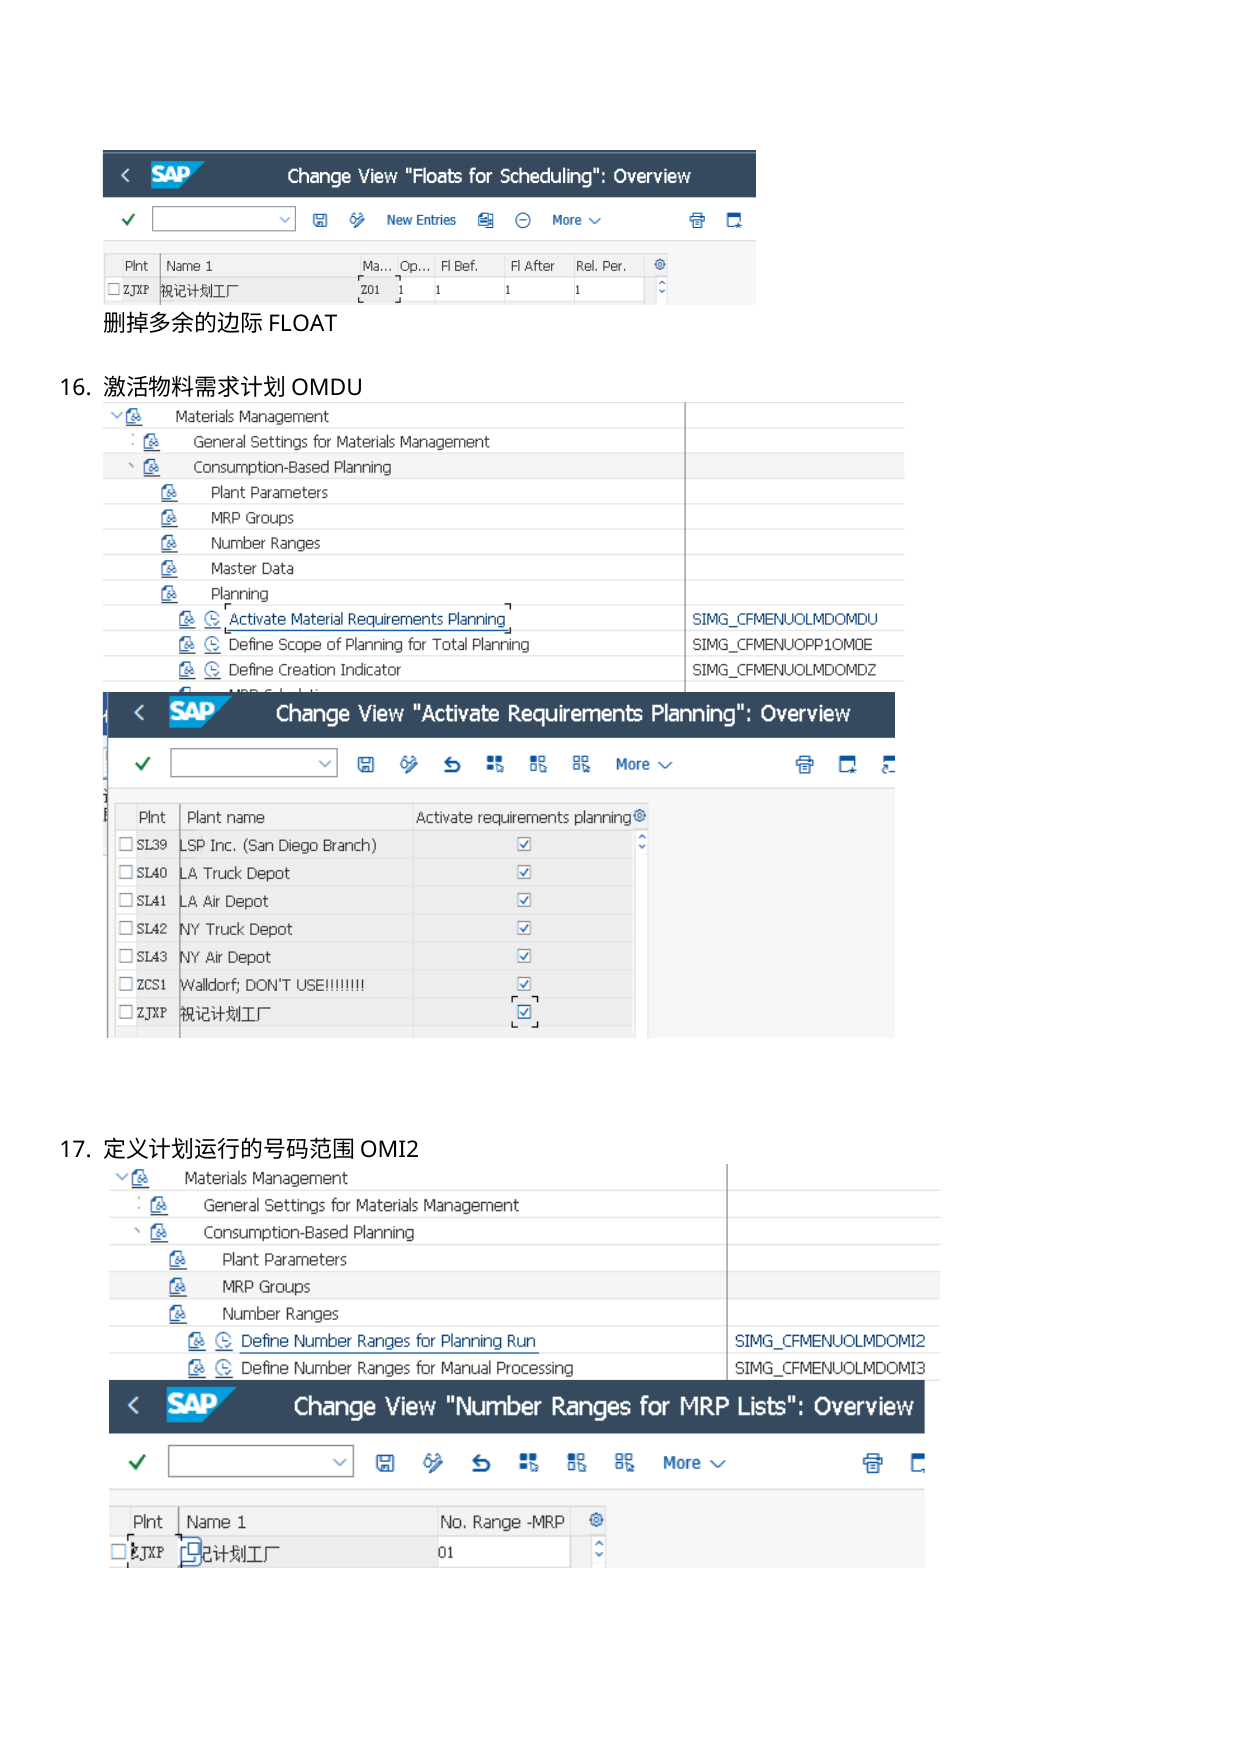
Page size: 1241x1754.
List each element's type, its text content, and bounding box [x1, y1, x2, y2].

list 定义计划运行的号码范围OMI2 [59, 1131, 1181, 1165]
list 激活物料需求计划OMDU [59, 369, 1181, 402]
picture [102, 402, 905, 1038]
text 删掉多余的边际FLOAT [103, 304, 1181, 338]
picture [109, 1164, 941, 1568]
picture [102, 150, 756, 305]
